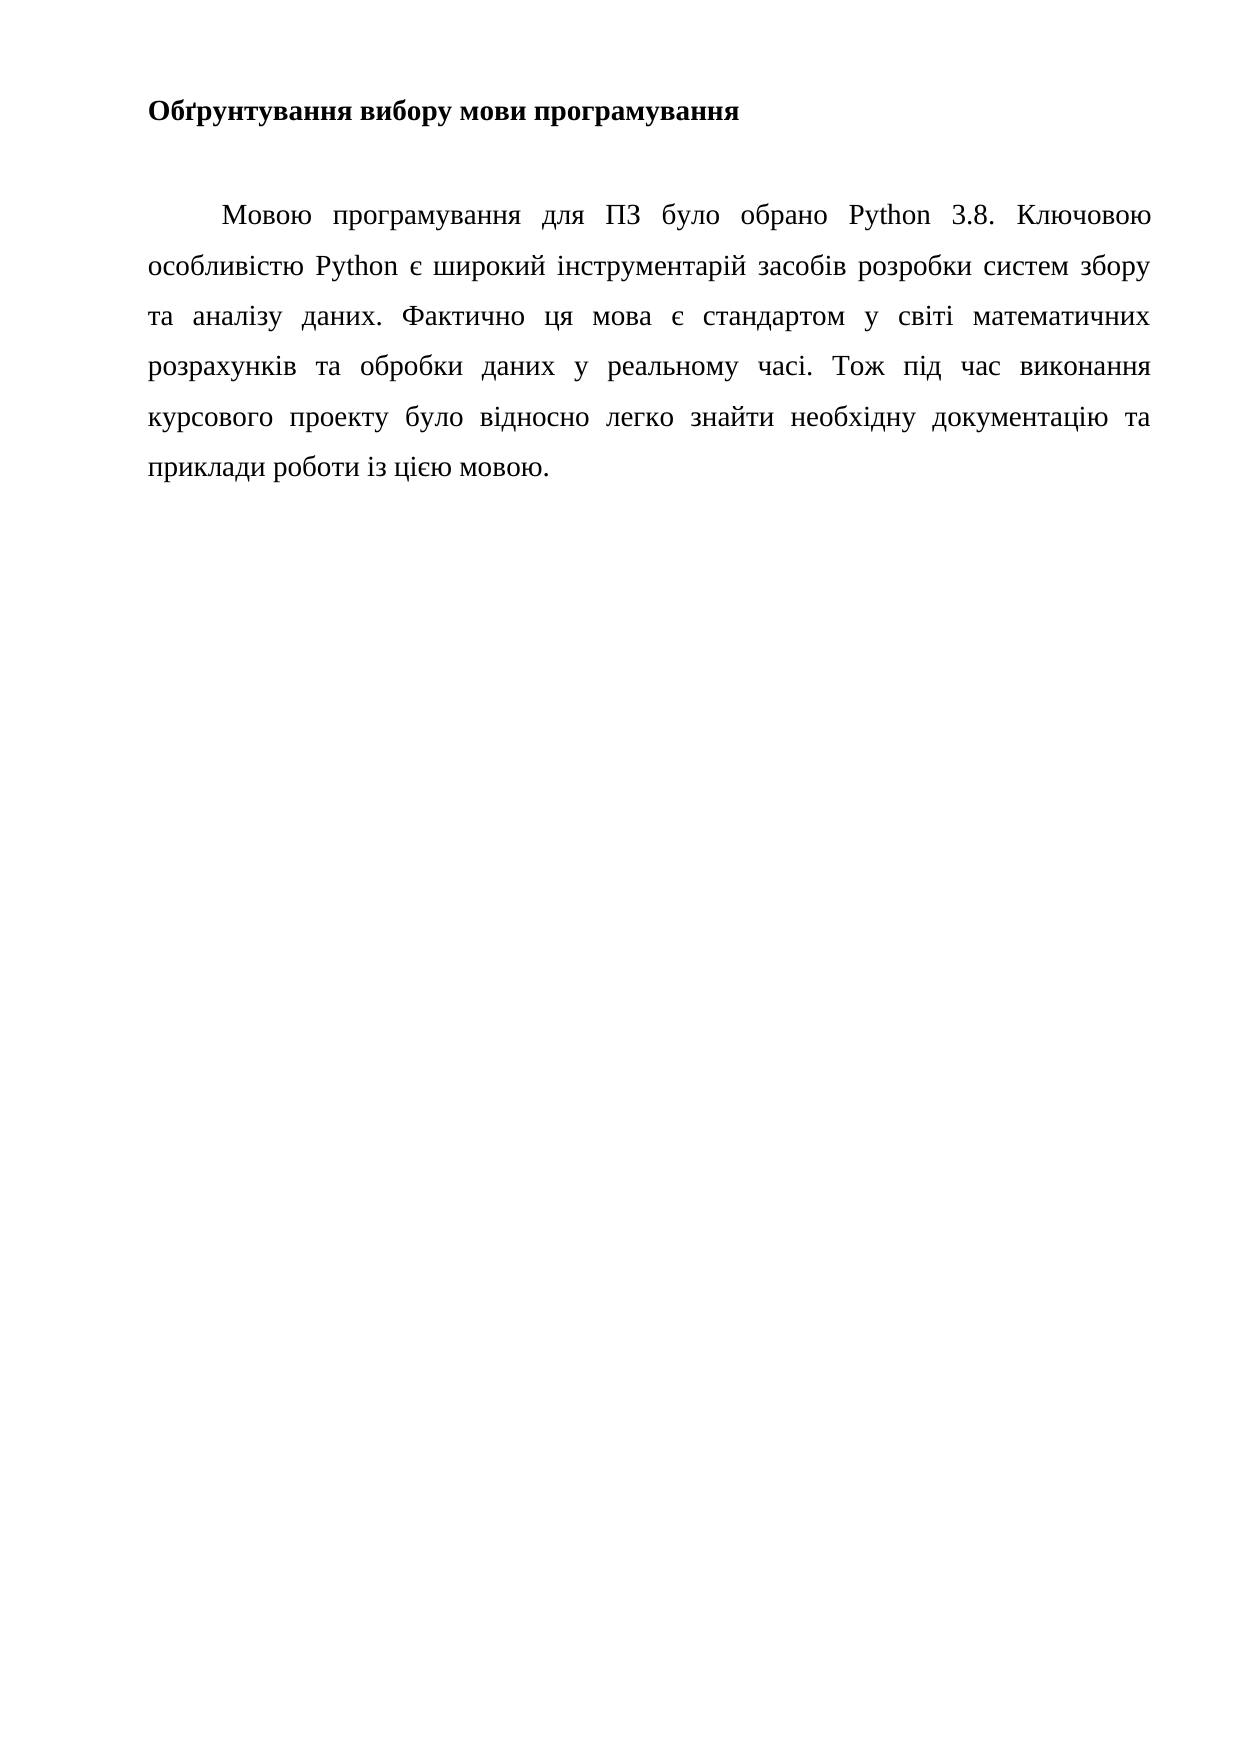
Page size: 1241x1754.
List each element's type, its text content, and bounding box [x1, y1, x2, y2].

subtitle Обґрунтування вибору мови програмування [148, 93, 1152, 126]
text Мовою програмування для ПЗ було обрано Python 3.8. Ключовою особливістю Python є широкий інструментарій засобів розробки систем збору та аналізу даних. Фактично ця мова є стандартом у світі математичних розрахунків та обробки даних у реальному часі. Тож під час виконання курсового проекту було відносно легко знайти необхідну документацію та приклади роботи із цією мовою. [148, 197, 1152, 483]
